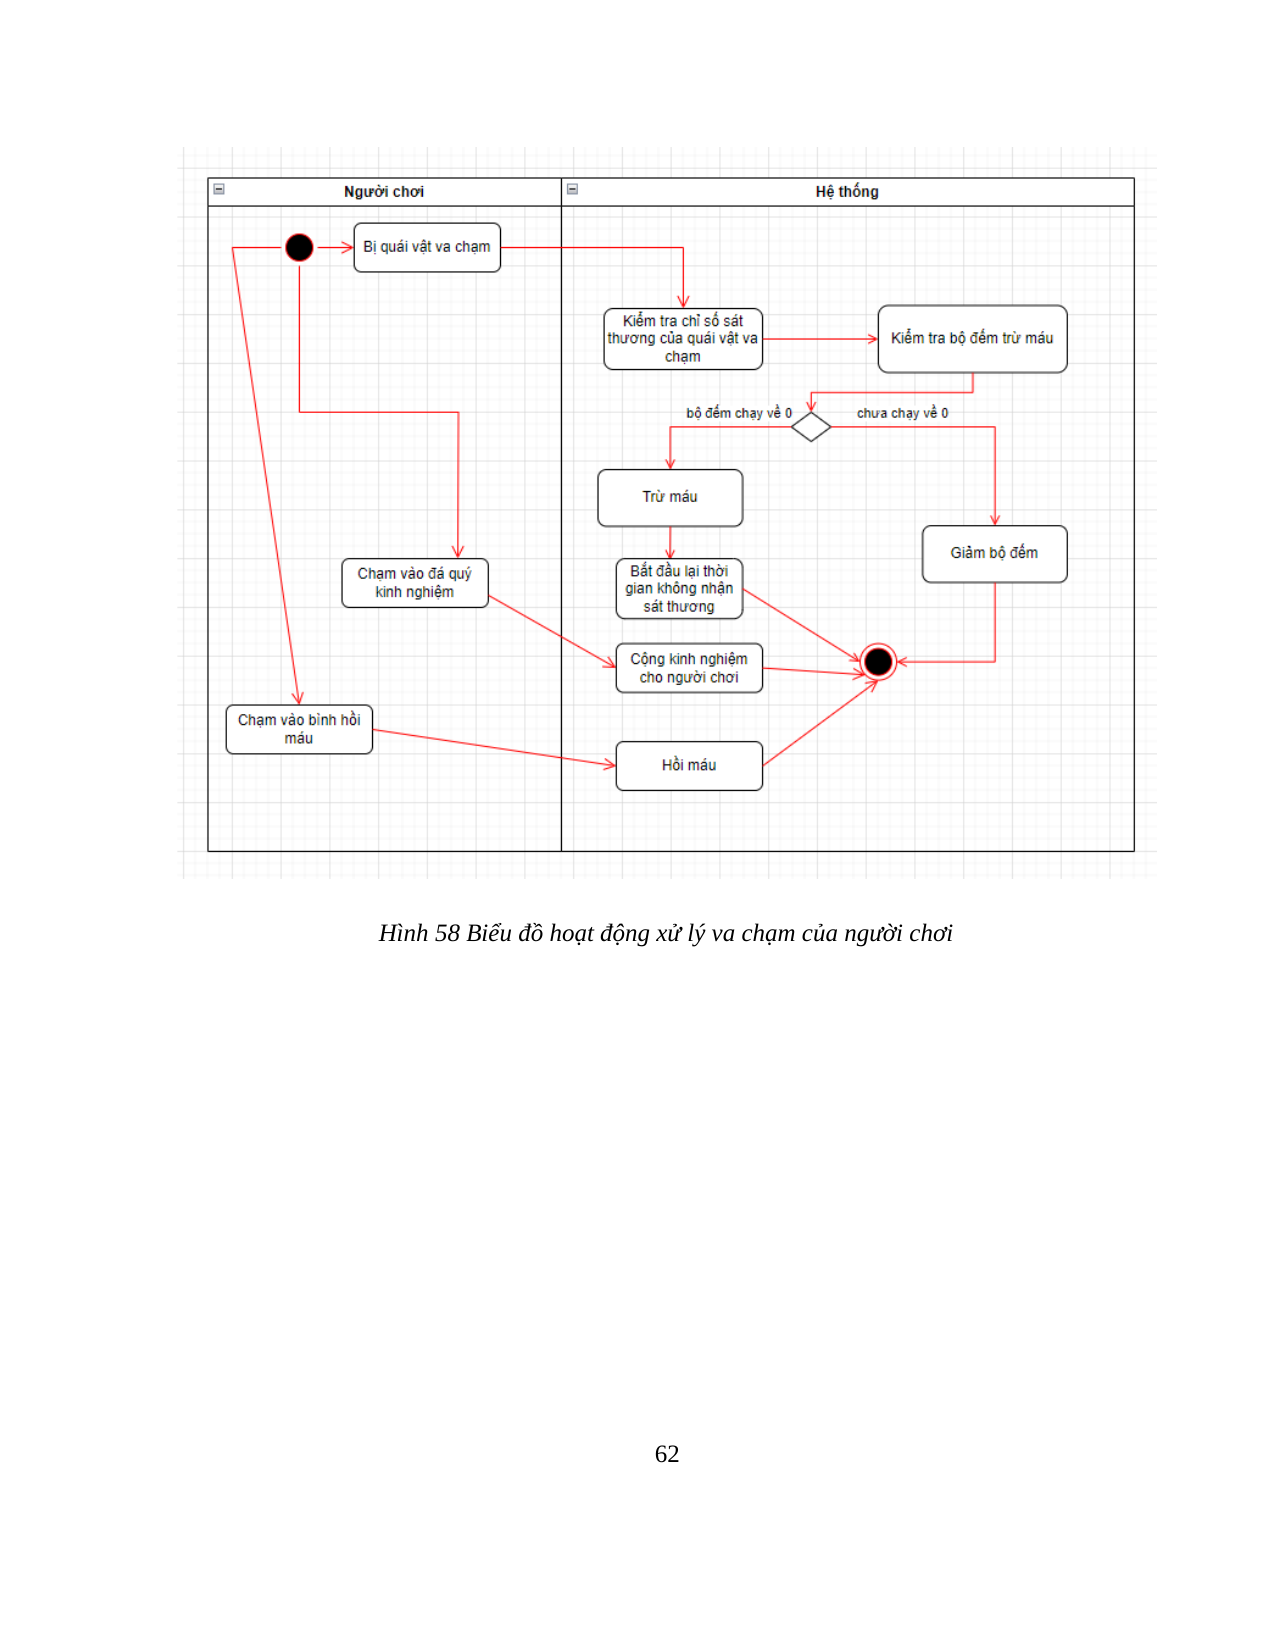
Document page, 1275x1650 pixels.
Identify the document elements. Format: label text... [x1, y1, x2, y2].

picture [177, 147, 1157, 879]
